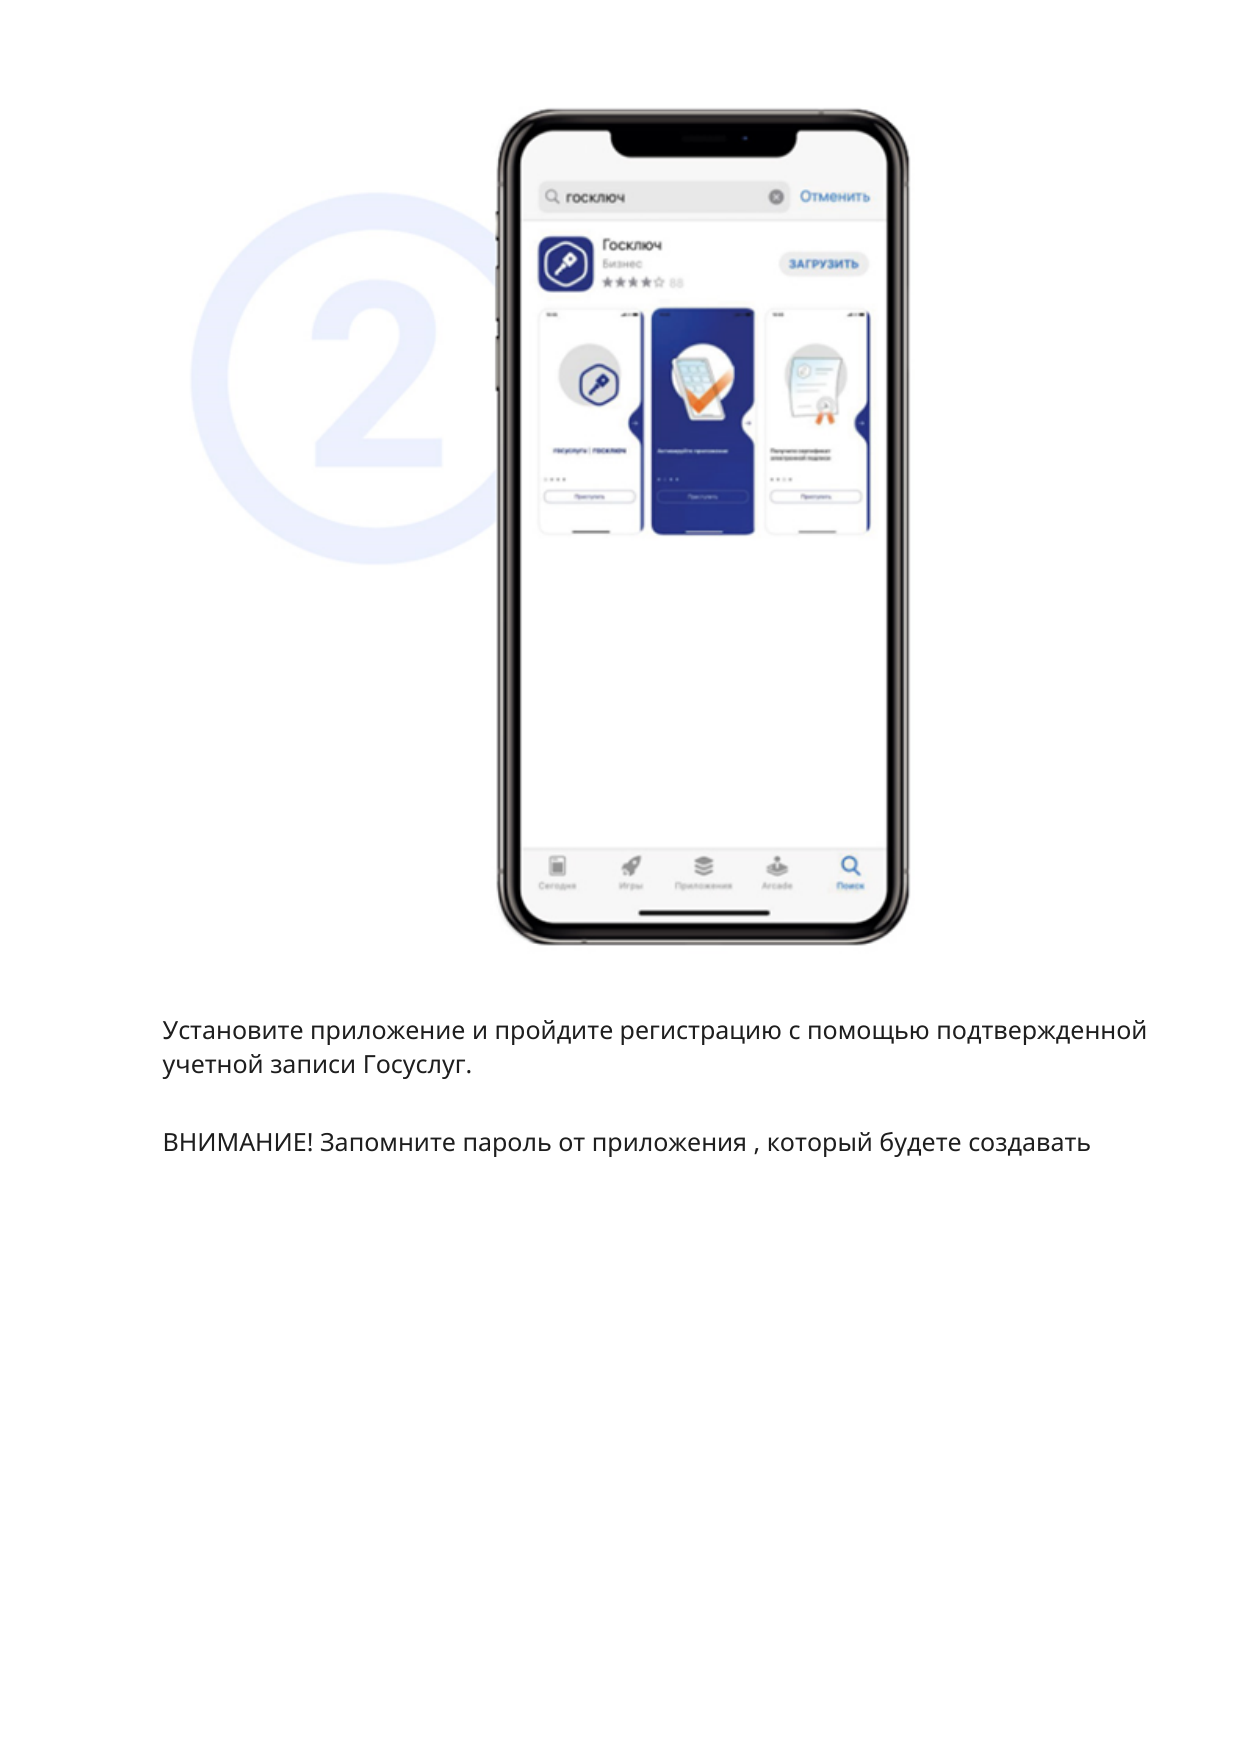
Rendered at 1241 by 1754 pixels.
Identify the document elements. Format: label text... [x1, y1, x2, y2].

picture [162, 88, 951, 969]
text Установите приложение и пройдите регистрацию с помощью подтвержденной учетной записи Госуслуг. [162, 1013, 1152, 1081]
text ВНИМАНИЕ! Запомните пароль от приложения , который будете создавать [162, 1124, 1152, 1158]
